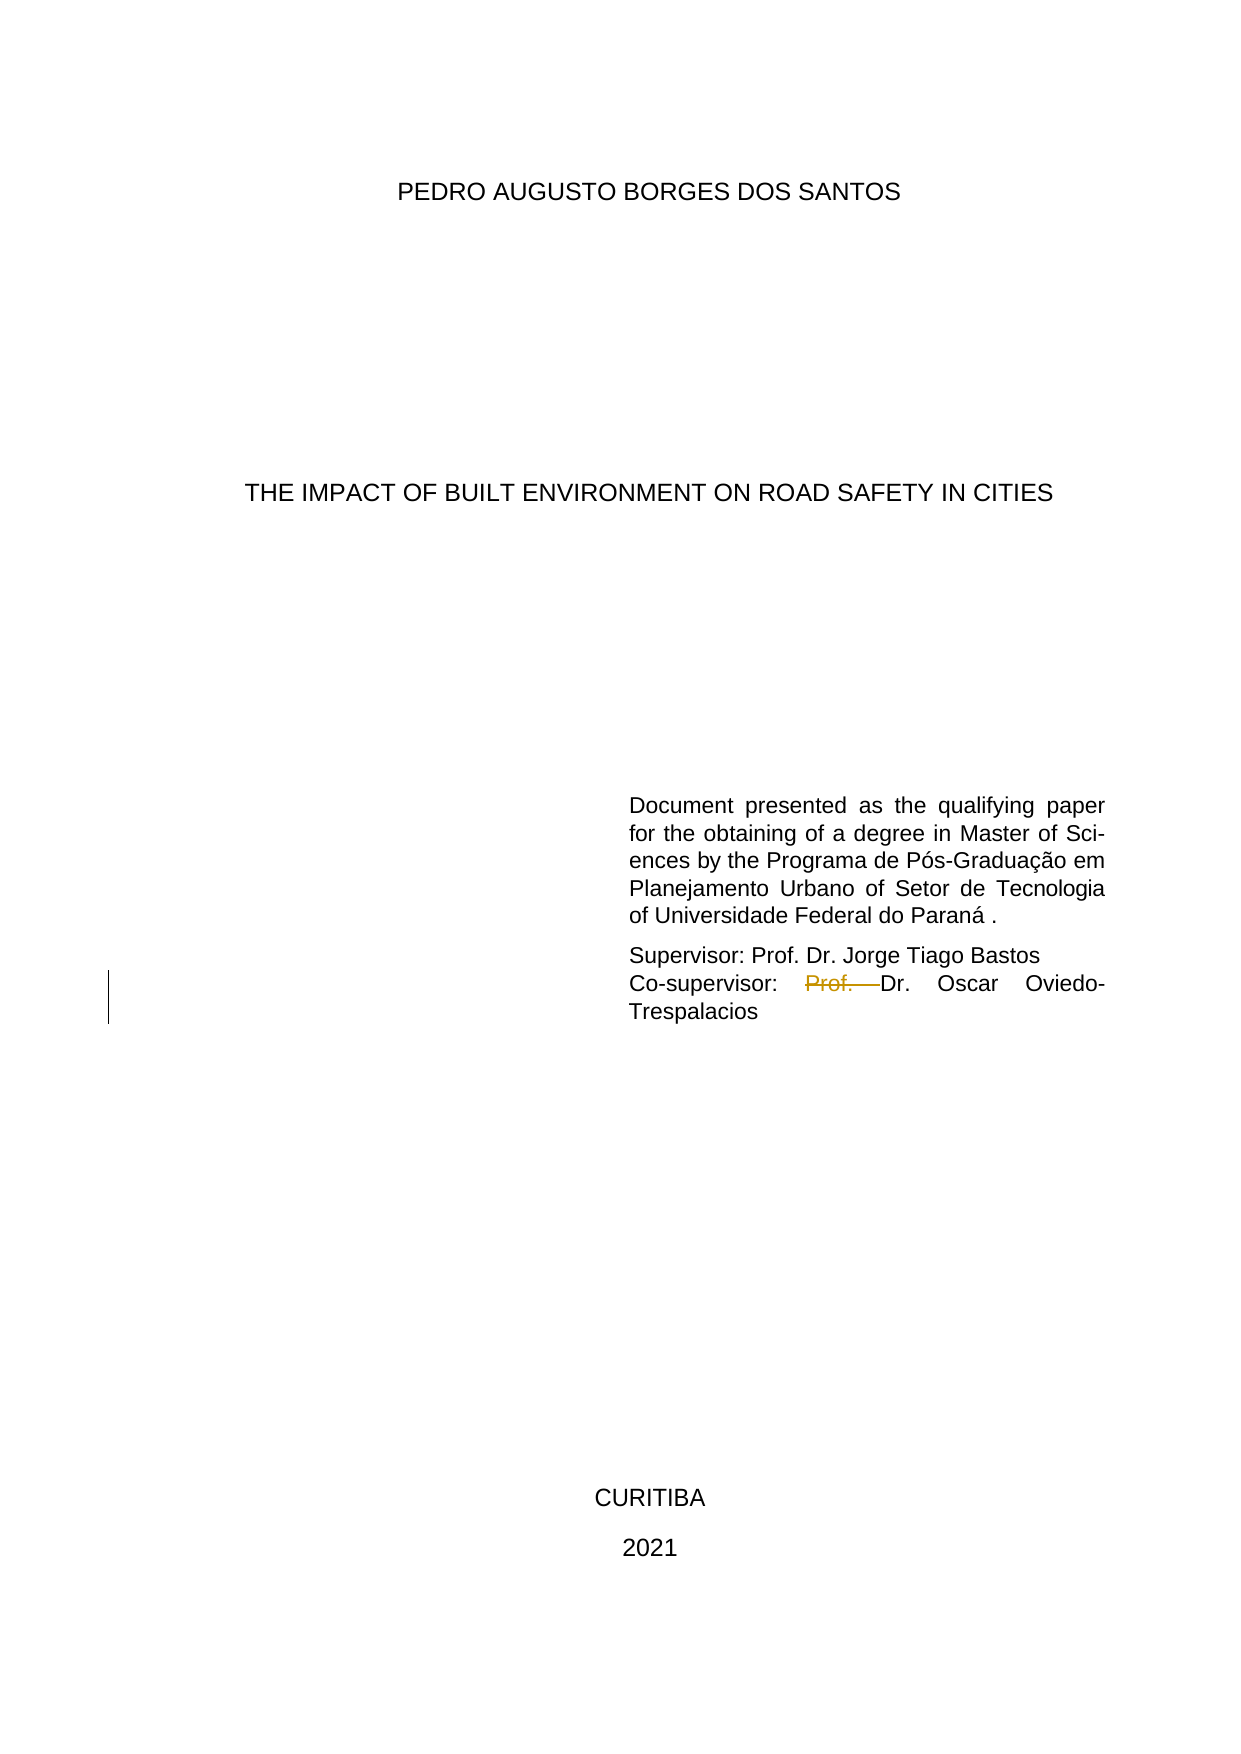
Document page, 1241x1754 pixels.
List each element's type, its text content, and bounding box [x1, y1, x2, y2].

text Document presented as the qualifying paper for the obtaining of a degree in Master of Sci- ences by the Programa de Pós-Graduação em Planejamento Urbano of Setor de Tecnologia of Universidade Federal do Paraná . [629, 792, 1105, 929]
text PEDRO AUGUSTO BORGES DOS SANTOS [131, 177, 1167, 206]
text Supervisor: Prof. Dr. Jorge Tiago Bastos [629, 942, 1167, 968]
text CURITIBA 2021 [592, 1483, 707, 1562]
text THE IMPACT OF BUILT ENVIRONMENT ON ROAD SAFETY IN CITIES [131, 478, 1167, 507]
text Co-supervisor: Dr. Oscar Oviedo-Trespalacios [628, 970, 1105, 1024]
